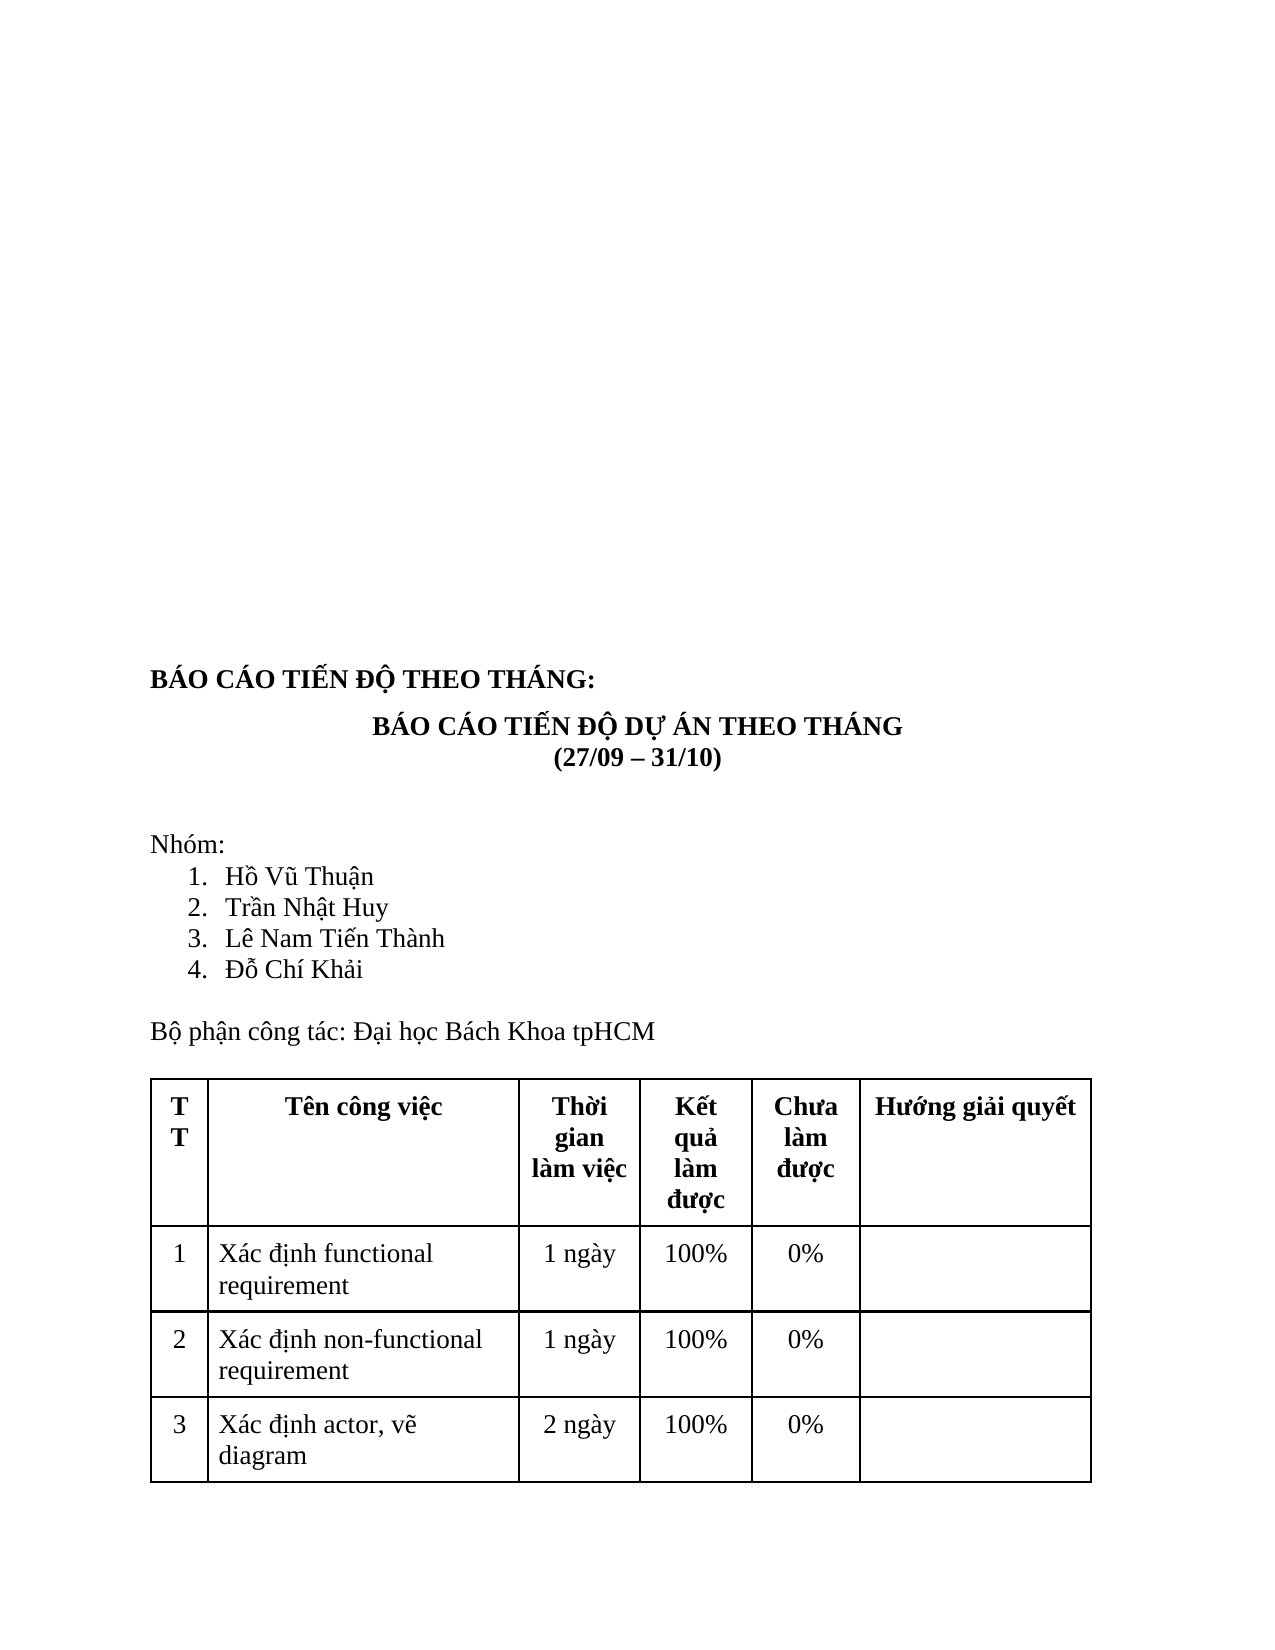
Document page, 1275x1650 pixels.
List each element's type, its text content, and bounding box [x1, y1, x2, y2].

list Đỗ Chí Khải [187, 953, 1125, 984]
table_cell 1 [152, 1227, 207, 1310]
table_header Chưa làm được [753, 1080, 859, 1225]
list Lê Nam Tiến Thành [187, 922, 1125, 953]
list Trần Nhật Huy [187, 891, 1125, 922]
table_header Thời gian làm việc [520, 1080, 639, 1225]
table_cell 1 ngày [520, 1313, 639, 1396]
list Hồ Vũ Thuận [187, 859, 1125, 891]
text BÁO CÁO TIẾN ĐỘ DỰ ÁN THEO THÁNG [150, 710, 1125, 741]
text (27/09 – 31/10) [150, 741, 1125, 772]
table_header Tên công việc [209, 1080, 518, 1225]
table_cell 1 ngày [520, 1227, 639, 1310]
text Bộ phận công tác: Đại học Bách Khoa tpHCM [150, 1015, 1125, 1046]
table_header TT [152, 1080, 207, 1225]
text Nhóm: [150, 828, 1125, 859]
table_cell Xác định actor, vẽ diagram [209, 1398, 518, 1481]
table_cell 100% [641, 1398, 751, 1481]
table_header Kết quả làm được [641, 1080, 751, 1225]
table_cell 100% [641, 1313, 751, 1396]
table_cell 3 [152, 1398, 207, 1481]
text BÁO CÁO TIẾN ĐỘ THEO THÁNG: [150, 663, 1125, 694]
table_cell 0% [753, 1313, 859, 1396]
table_cell [861, 1398, 1090, 1481]
table_cell 100% [641, 1227, 751, 1310]
table_cell Xác định functional requirement [209, 1227, 518, 1310]
table_cell Xác định non-functional requirement [209, 1313, 518, 1396]
table_cell 2 ngày [520, 1398, 639, 1481]
table_cell [861, 1313, 1090, 1396]
table_cell 0% [753, 1227, 859, 1310]
table_header Hướng giải quyết [861, 1080, 1090, 1225]
table_cell 2 [152, 1313, 207, 1396]
table_cell [861, 1227, 1090, 1310]
table_cell 0% [753, 1398, 859, 1481]
